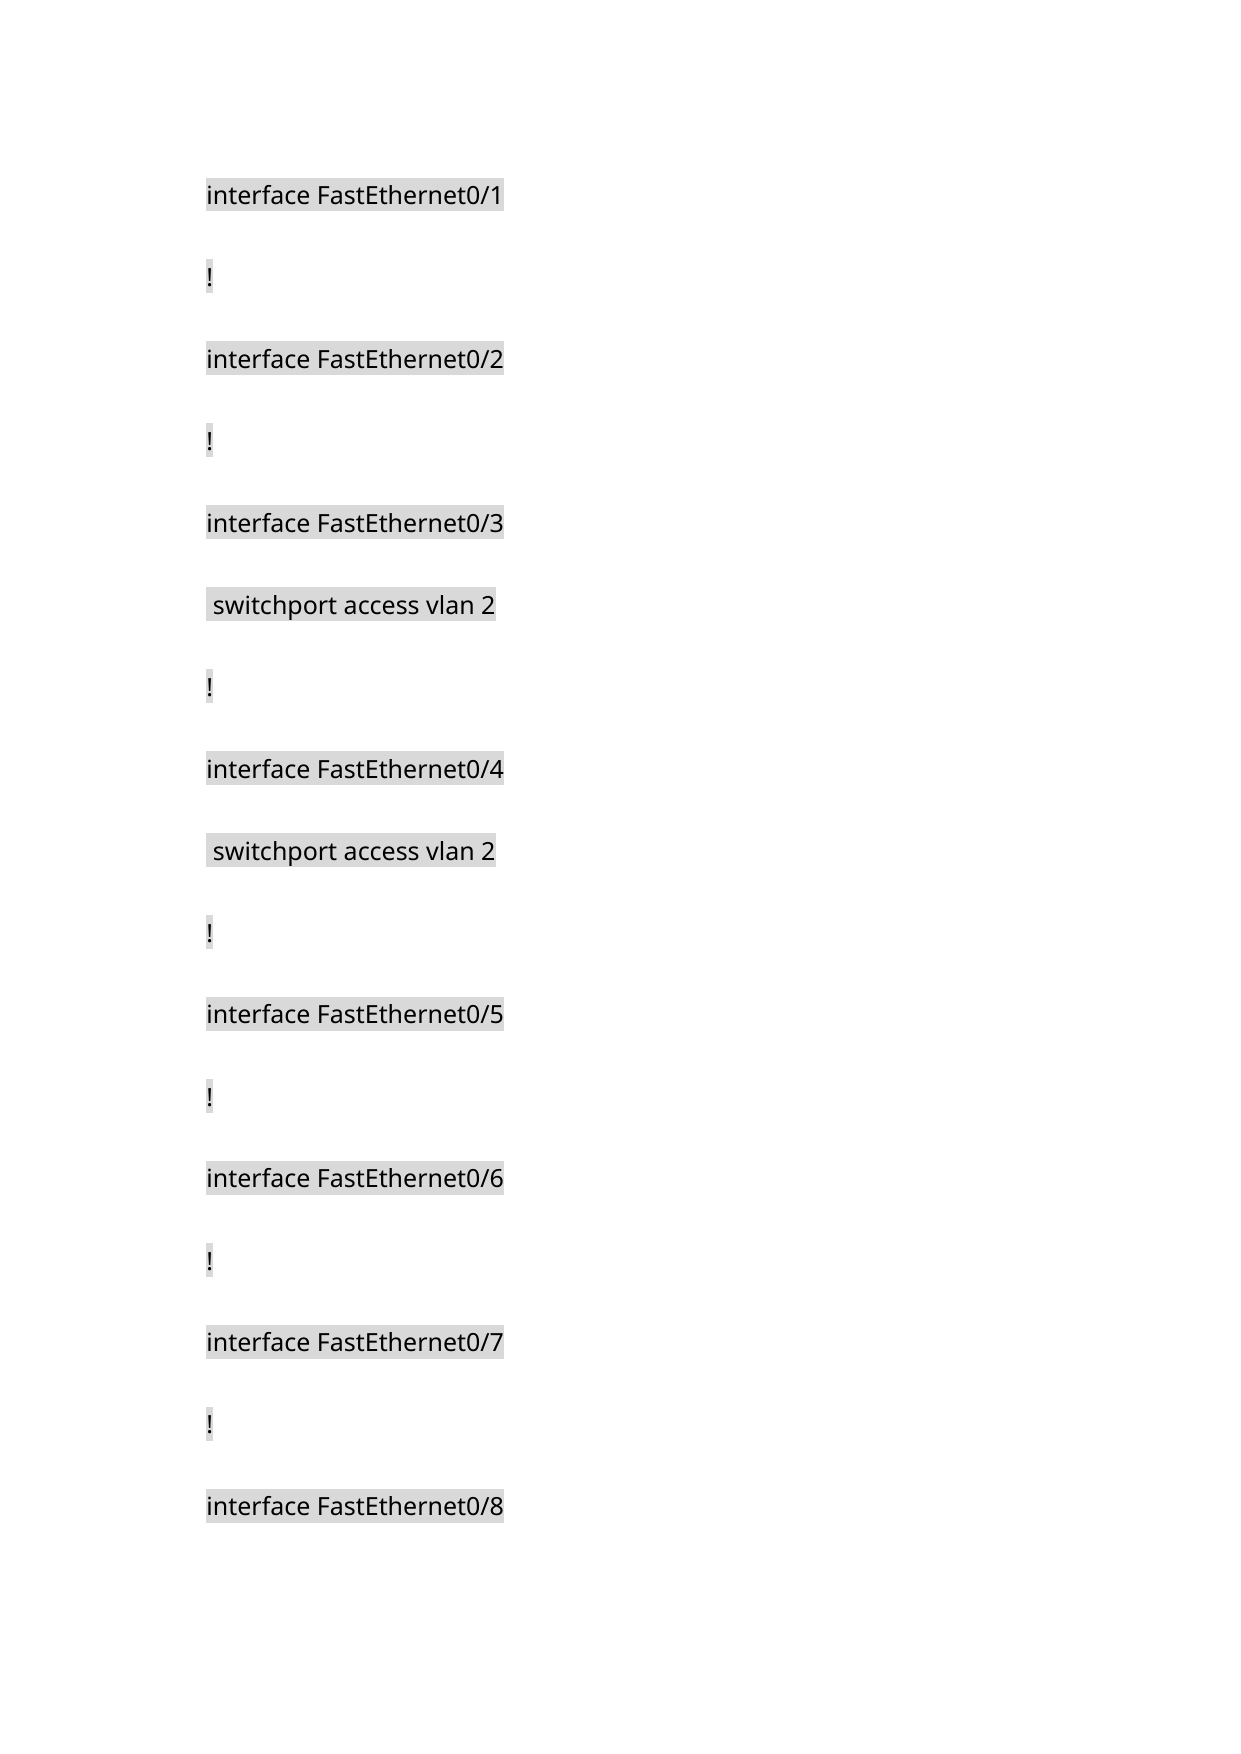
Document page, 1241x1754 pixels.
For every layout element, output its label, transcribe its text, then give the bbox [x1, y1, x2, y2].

text switchport access vlan 2 [206, 818, 1106, 883]
text interface FastEthernet0/7 [206, 1310, 1106, 1375]
text interface FastEthernet0/2 [206, 326, 1106, 391]
text ! [206, 244, 1106, 309]
text ! [206, 654, 1106, 719]
text interface FastEthernet0/3 [206, 490, 1106, 555]
text switchport access vlan 2 [206, 572, 1106, 637]
text interface FastEthernet0/5 [206, 982, 1106, 1047]
text interface FastEthernet0/8 [206, 1474, 1106, 1539]
text ! [206, 900, 1106, 965]
text ! [206, 408, 1106, 473]
text ! [206, 1064, 1106, 1129]
text ! [206, 1392, 1106, 1457]
text interface FastEthernet0/6 [206, 1146, 1106, 1211]
text interface FastEthernet0/4 [206, 736, 1106, 801]
text interface FastEthernet0/1 [206, 162, 1106, 227]
text ! [206, 1228, 1106, 1293]
